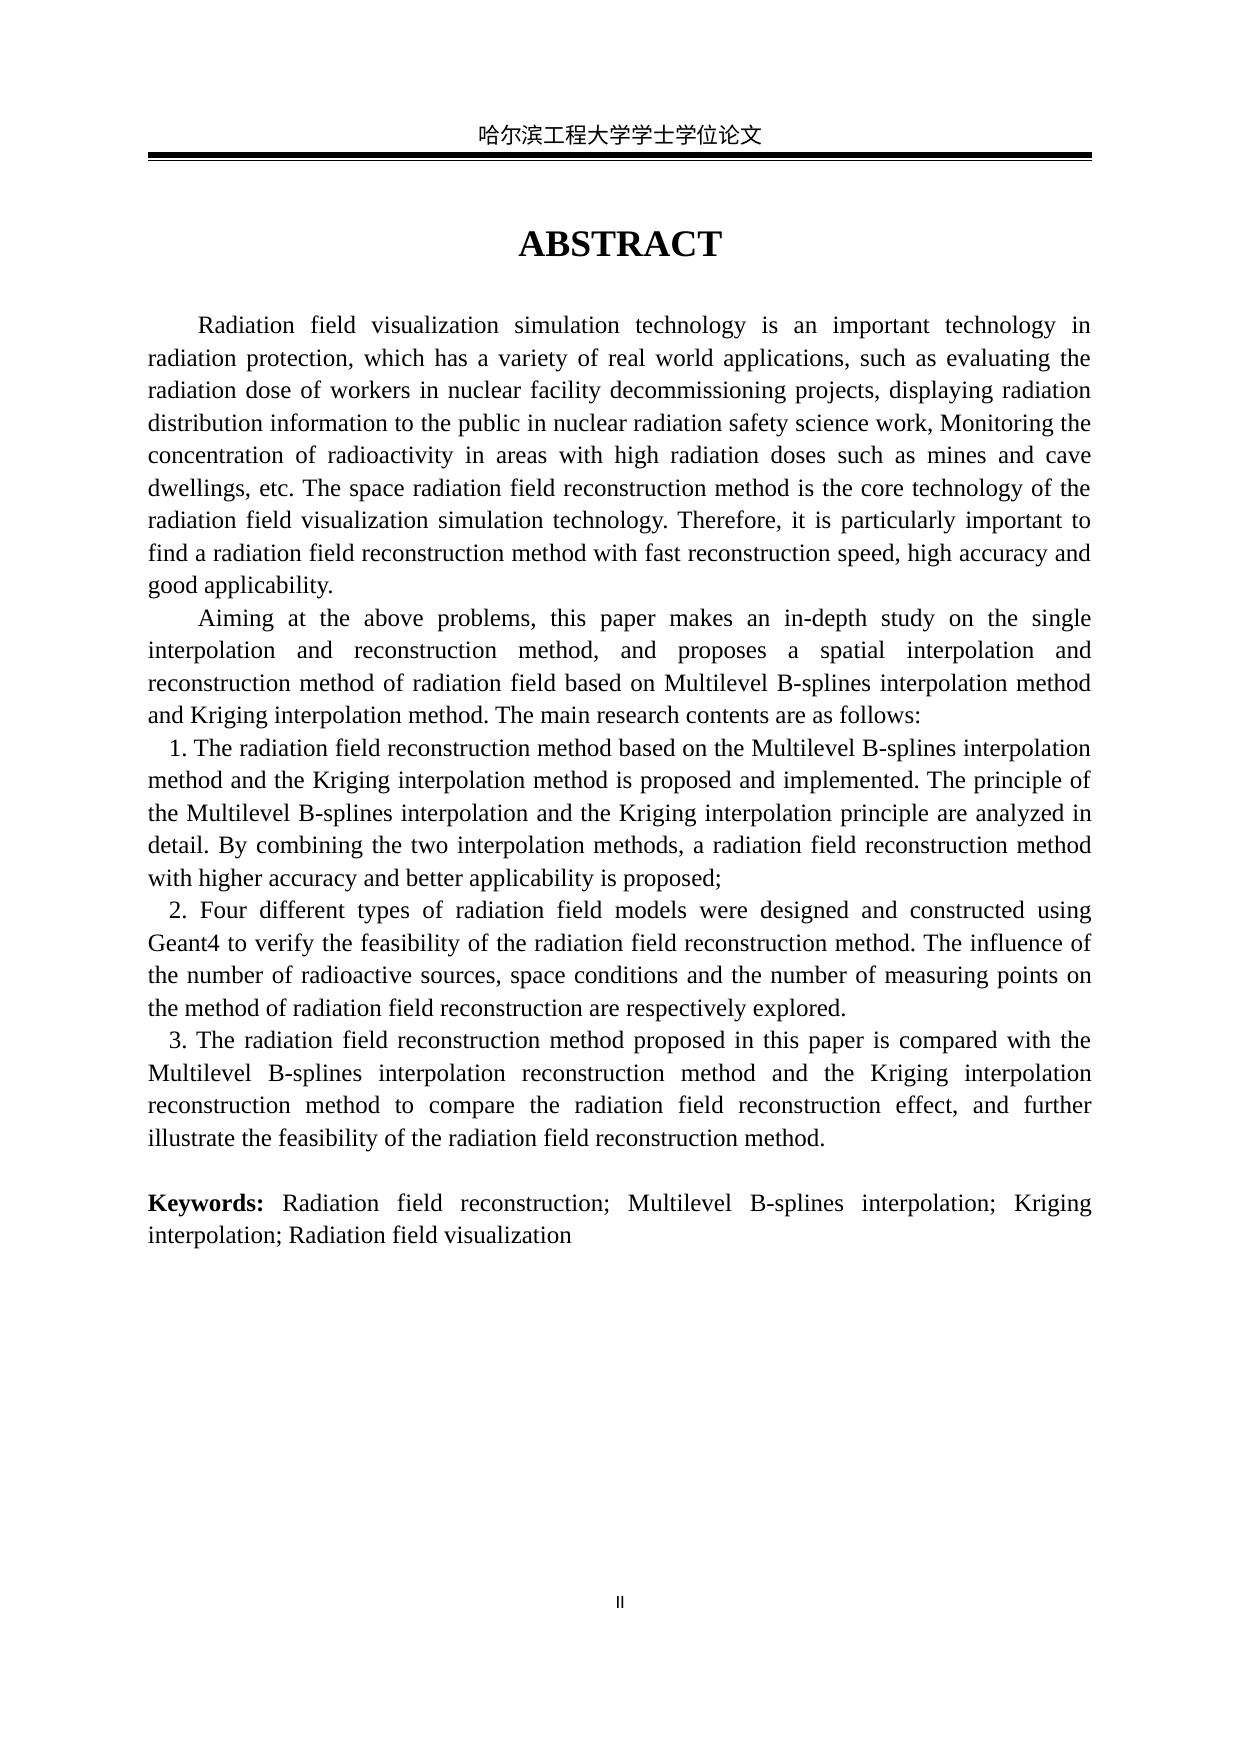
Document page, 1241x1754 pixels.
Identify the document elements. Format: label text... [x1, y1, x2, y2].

text 3. The radiation field reconstruction method proposed in this paper is compared with the Multilevel B-splines interpolation reconstruction method and the Kriging interpolation reconstruction method to compare the radiation field reconstruction effect, and further illustrate the feasibility of the radiation field reconstruction method. [148, 1023, 1092, 1153]
text 2. Four different types of radiation field models were designed and constructed using Geant4 to verify the feasibility of the radiation field reconstruction method. The influence of the number of radioactive sources, space conditions and the number of measuring points on the method of radiation field reconstruction are respectively explored. [148, 893, 1092, 1023]
text ABSTRACT [148, 211, 1092, 276]
text Keywords: Radiation field reconstruction; Multilevel B-splines interpolation; Kriging interpolation; Radiation field visualization [148, 1186, 1092, 1251]
text Radiation field visualization simulation technology is an important technology in radiation protection, which has a variety of real world applications, such as evaluating the radiation dose of workers in nuclear facility decommissioning projects, displaying radiation distribution information to the public in nuclear radiation safety science work, Monitoring the concentration of radioactivity in areas with high radiation doses such as mines and cave dwellings, etc. The space radiation field reconstruction method is the core technology of the radiation field visualization simulation technology. Therefore, it is particularly important to find a radiation field reconstruction method with fast reconstruction speed, high accuracy and good applicability. [148, 308, 1092, 601]
text Aiming at the above problems, this paper makes an in-depth study on the single interpolation and reconstruction method, and proposes a spatial interpolation and reconstruction method of radiation field based on Multilevel B-splines interpolation method and Kriging interpolation method. The main research contents are as follows: [148, 601, 1092, 731]
text 1. The radiation field reconstruction method based on the Multilevel B-splines interpolation method and the Kriging interpolation method is proposed and implemented. The principle of the Multilevel B-splines interpolation and the Kriging interpolation principle are analyzed in detail. By combining the two interpolation methods, a radiation field reconstruction method with higher accuracy and better applicability is proposed; [148, 731, 1092, 893]
